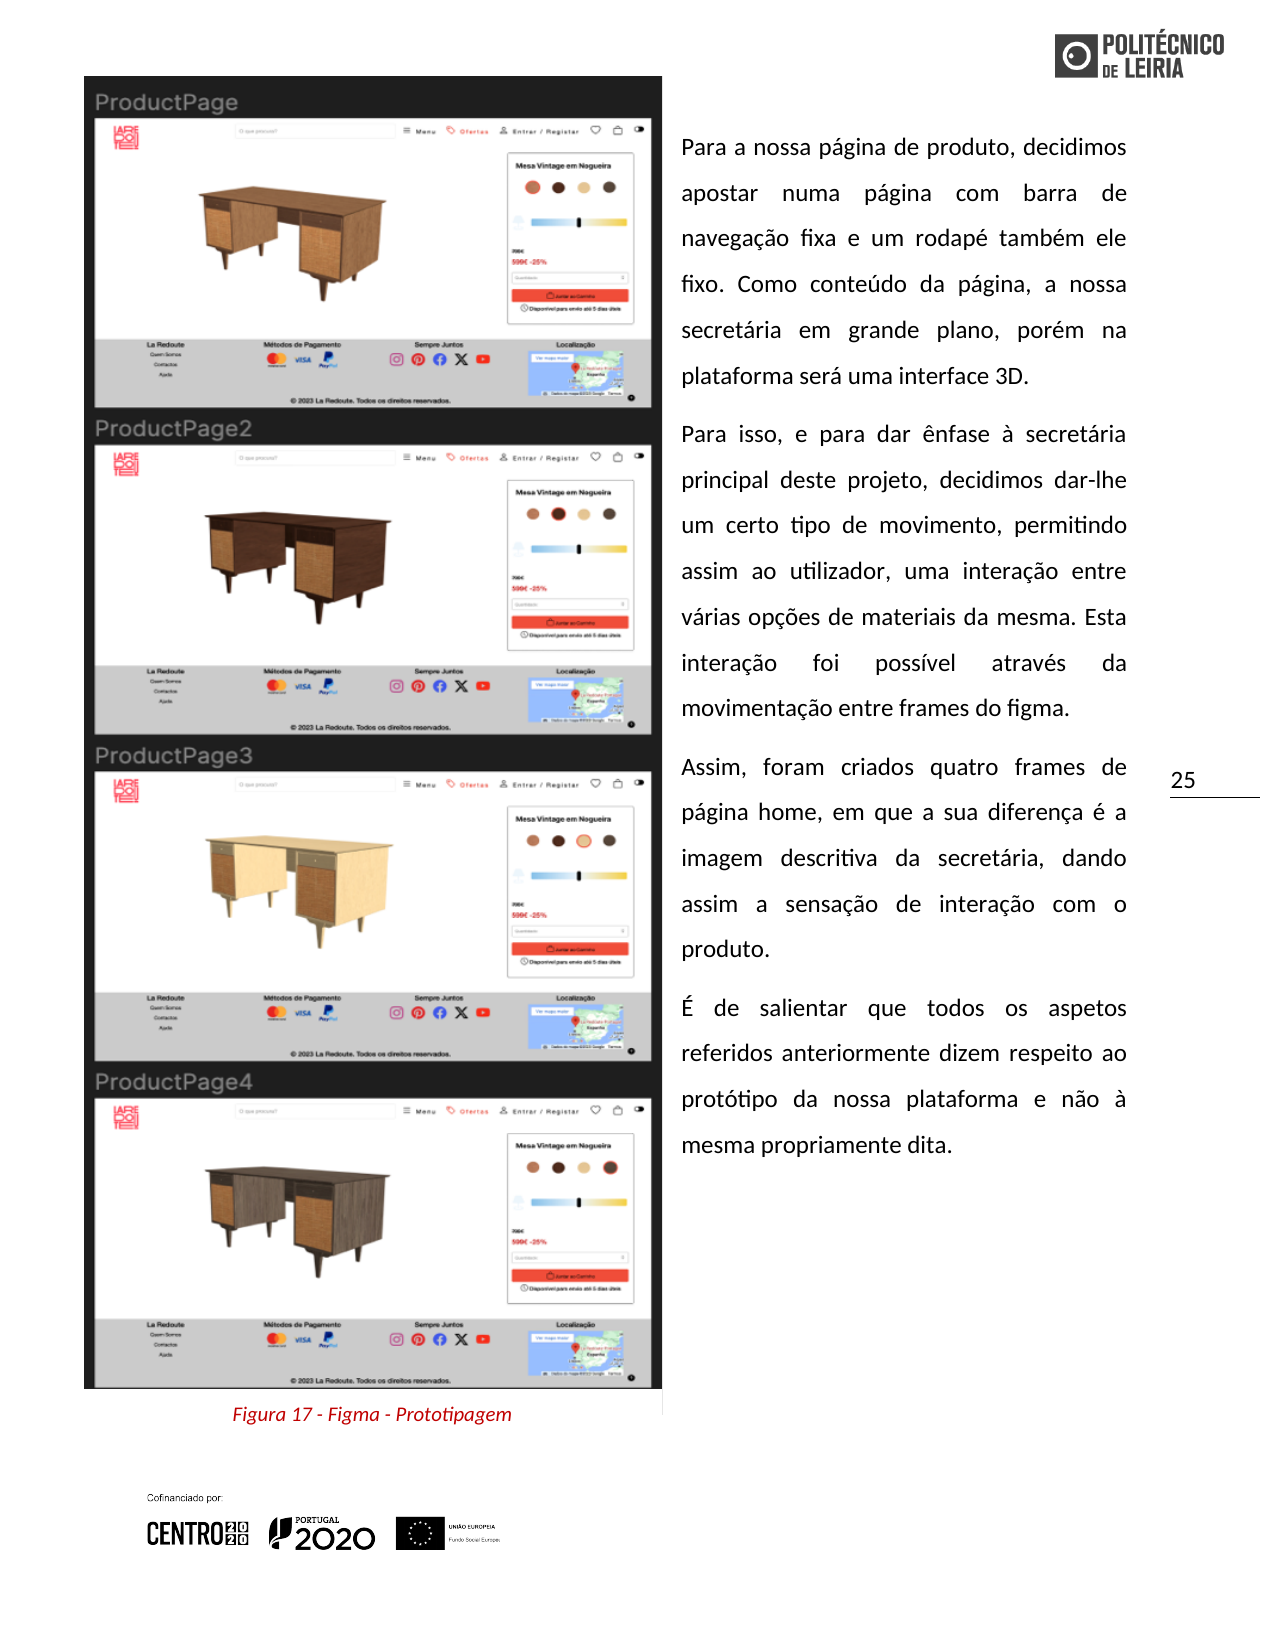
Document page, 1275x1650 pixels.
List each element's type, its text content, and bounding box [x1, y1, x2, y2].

picture [147, 1494, 500, 1550]
text É de salientar que todos os aspetos referidos anteriormente dizem respeito ao protótipo da nossa plataforma e não à mesma propriamente dita. [663, 992, 1127, 1159]
text Para a nossa página de produto, decidimos apostar numa página com barra de navegação fixa e um rodapé também ele fixo. Como conteúdo da página, a nossa secretária em grande plano, porém na plataforma será uma interface 3D. [663, 131, 1127, 390]
text Assim, foram criados quatro frames de página home, em que a sua diferença é a imagem descritiva da secretária, dando assim a sensação de interação com o produto. [663, 751, 1127, 964]
picture [84, 76, 663, 1389]
picture [1053, 26, 1225, 80]
text Para isso, e para dar ênfase à secretária principal deste projeto, decidimos dar-lhe um certo tipo de movimento, permitindo assim ao utilizador, uma interação entre várias opções de materiais da mesma. Esta interação foi possível através da movimentação entre frames do figma. [663, 418, 1127, 723]
